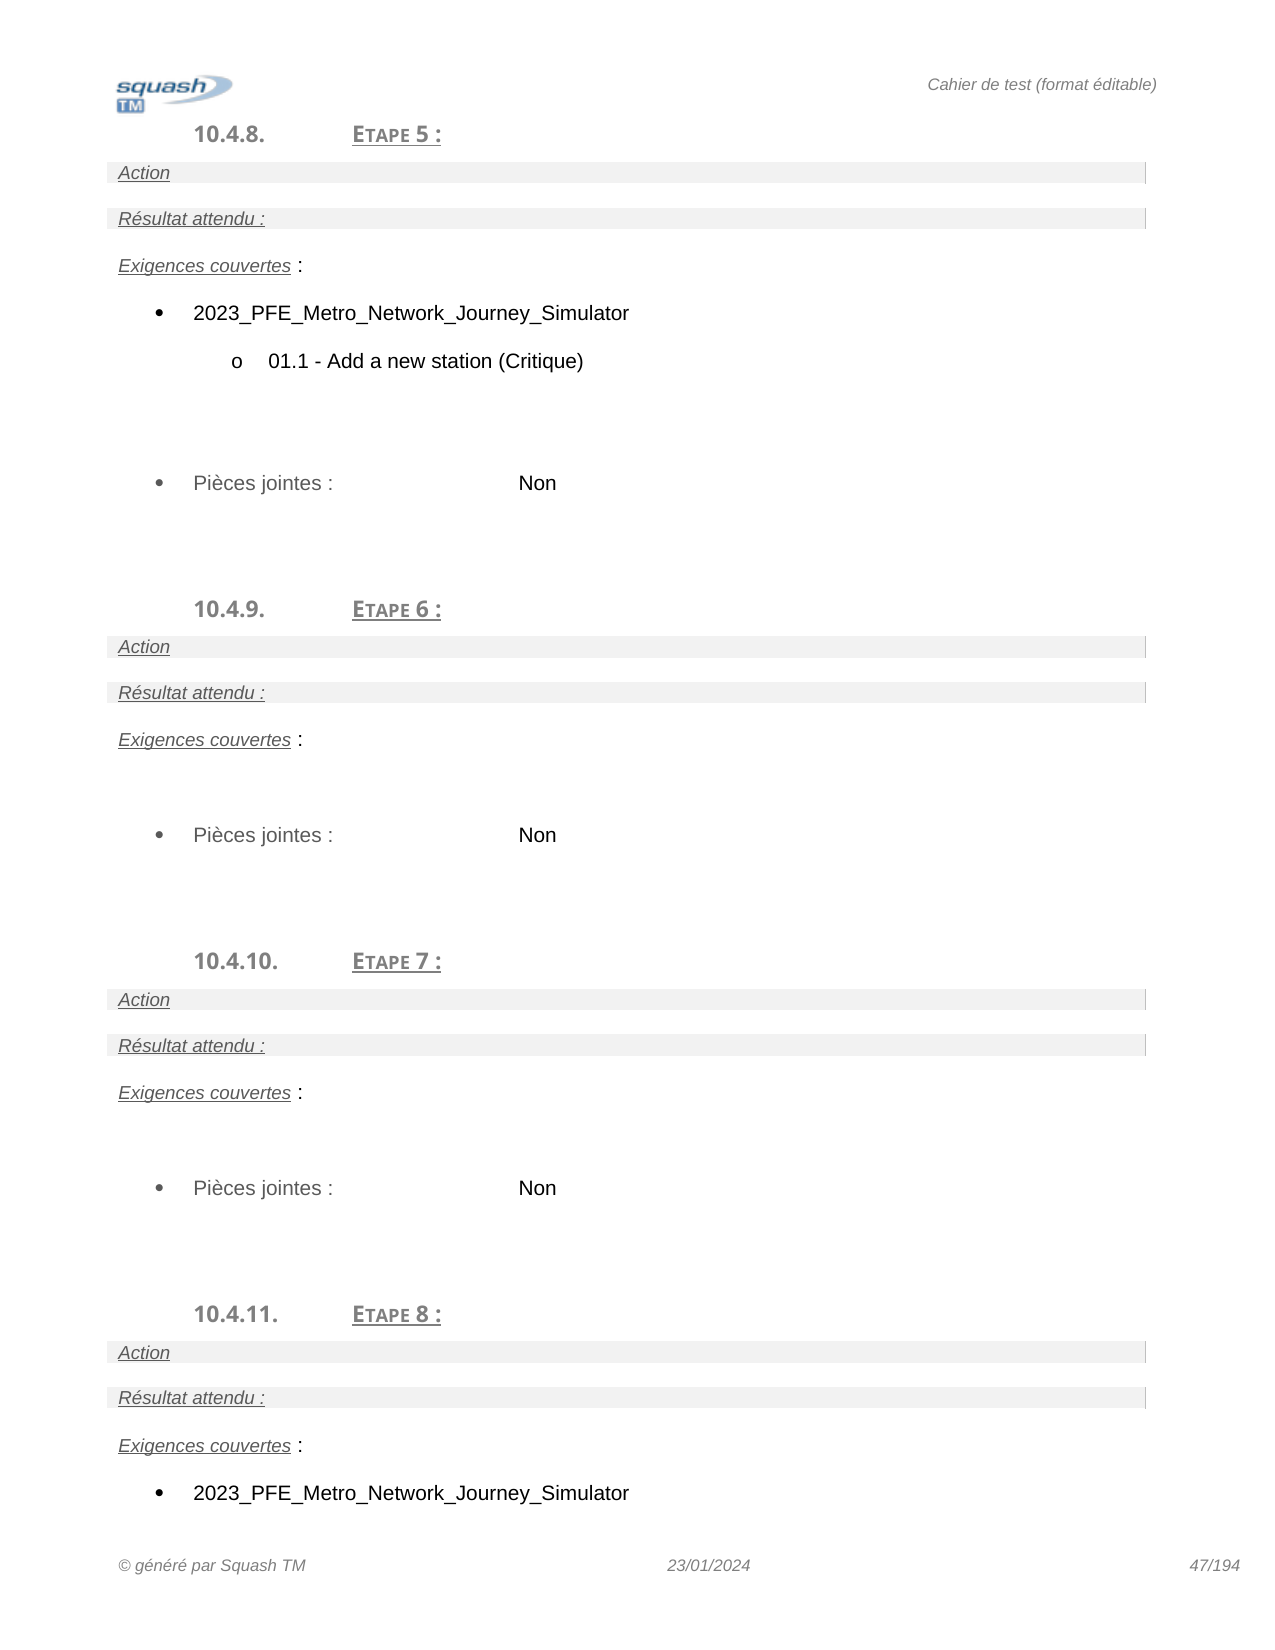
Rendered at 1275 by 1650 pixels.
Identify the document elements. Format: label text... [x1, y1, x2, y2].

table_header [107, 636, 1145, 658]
text Exigences couvertes : [118, 1432, 1157, 1456]
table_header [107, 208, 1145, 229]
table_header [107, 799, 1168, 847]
text Exigences couvertes : [118, 1080, 1157, 1104]
list 01.1 - Add a new station (Critique) [231, 349, 1157, 375]
subtitle Etape 7 : [193, 945, 1157, 976]
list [156, 301, 1157, 325]
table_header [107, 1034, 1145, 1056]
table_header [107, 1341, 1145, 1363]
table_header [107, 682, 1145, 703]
subtitle Etape 8 : [193, 1298, 1157, 1329]
text Exigences couvertes : [118, 727, 1157, 751]
subtitle Etape 6 : [193, 592, 1157, 624]
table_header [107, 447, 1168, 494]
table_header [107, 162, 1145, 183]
list 2023_PFE_Metro_Network_Journey_Simulator [156, 1480, 1157, 1504]
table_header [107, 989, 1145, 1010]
subtitle Etape 5 : [193, 118, 1157, 149]
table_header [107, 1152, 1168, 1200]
text Exigences couvertes : [118, 253, 1157, 277]
picture [111, 69, 237, 117]
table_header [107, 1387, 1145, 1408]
